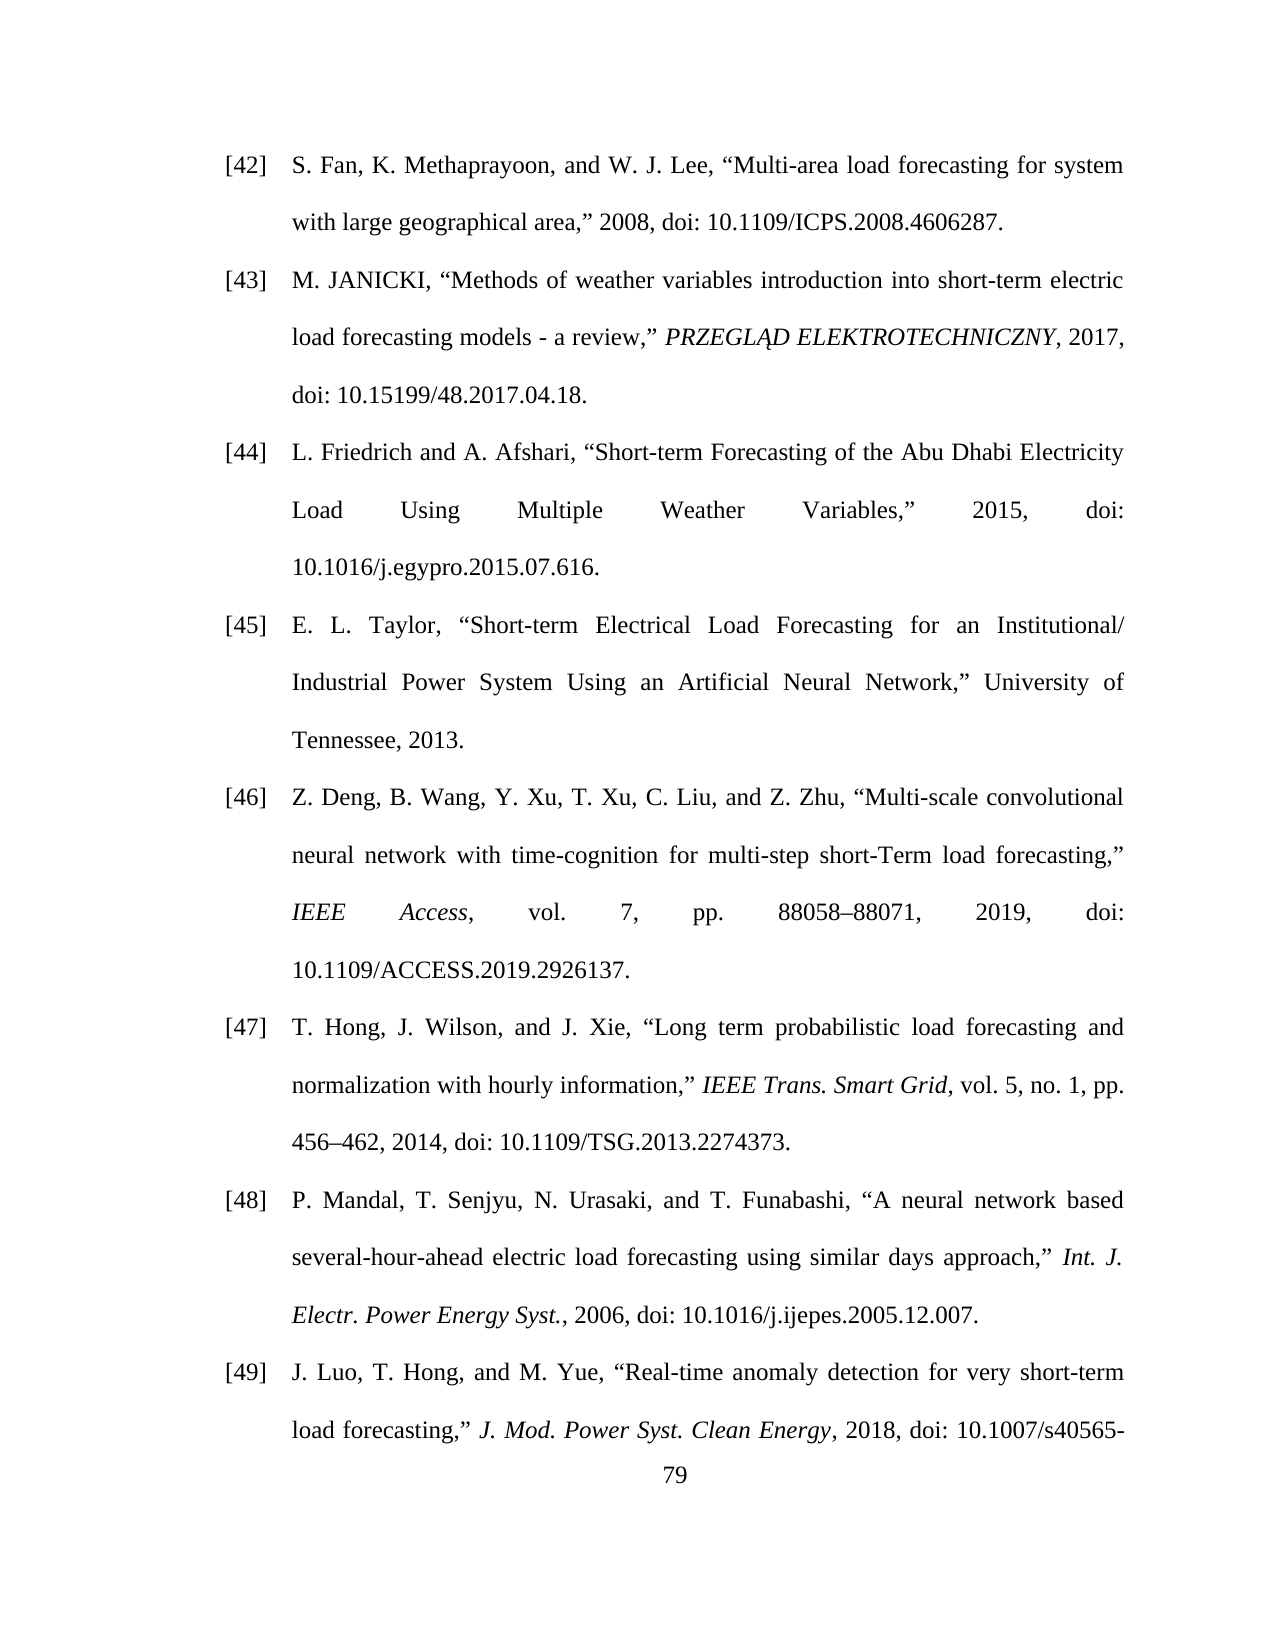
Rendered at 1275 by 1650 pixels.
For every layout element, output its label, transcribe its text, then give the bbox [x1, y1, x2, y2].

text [225, 1357, 1125, 1444]
text [43] M. JANICKI, “Methods of weather variables introduction into short-term electric load forecasting models - a review,” PRZEGLĄD ELEKTROTECHNICZNY, 2017, doi: 10.15199/48.2017.04.18. [225, 265, 1125, 409]
text [47] T. Hong, J. Wilson, and J. Xie, “Long term probabilistic load forecasting and normalization with hourly information,” IEEE Trans. Smart Grid, vol. 5, no. 1, pp. 456–462, 2014, doi: 10.1109/TSG.2013.2274373. [225, 1012, 1125, 1156]
text [42] S. Fan, K. Methaprayoon, and W. J. Lee, “Multi-area load forecasting for system with large geographical area,” 2008, doi: 10.1109/ICPS.2008.4606287. [225, 150, 1125, 236]
text [44] L. Friedrich and A. Afshari, “Short-term Forecasting of the Abu Dhabi Electricity Load Using Multiple Weather Variables,” 2015, doi: 10.1016/j.egypro.2015.07.616. [225, 437, 1125, 581]
text [48] P. Mandal, T. Senjyu, N. Urasaki, and T. Funabashi, “A neural network based several-hour-ahead electric load forecasting using similar days approach,” Int. J. Electr. Power Energy Syst., 2006, doi: 10.1016/j.ijepes.2005.12.007. [225, 1185, 1125, 1329]
text [45] E. L. Taylor, “Short-term Electrical Load Forecasting for an Institutional/ Industrial Power System Using an Artificial Neural Network,” University of Tennessee, 2013. [225, 610, 1125, 754]
text [46] Z. Deng, B. Wang, Y. Xu, T. Xu, C. Liu, and Z. Zhu, “Multi-scale convolutional neural network with time-cognition for multi-step short-Term load forecasting,” IEEE Access, vol. 7, pp. 88058–88071, 2019, doi: 10.1109/ACCESS.2019.2926137. [225, 782, 1125, 984]
